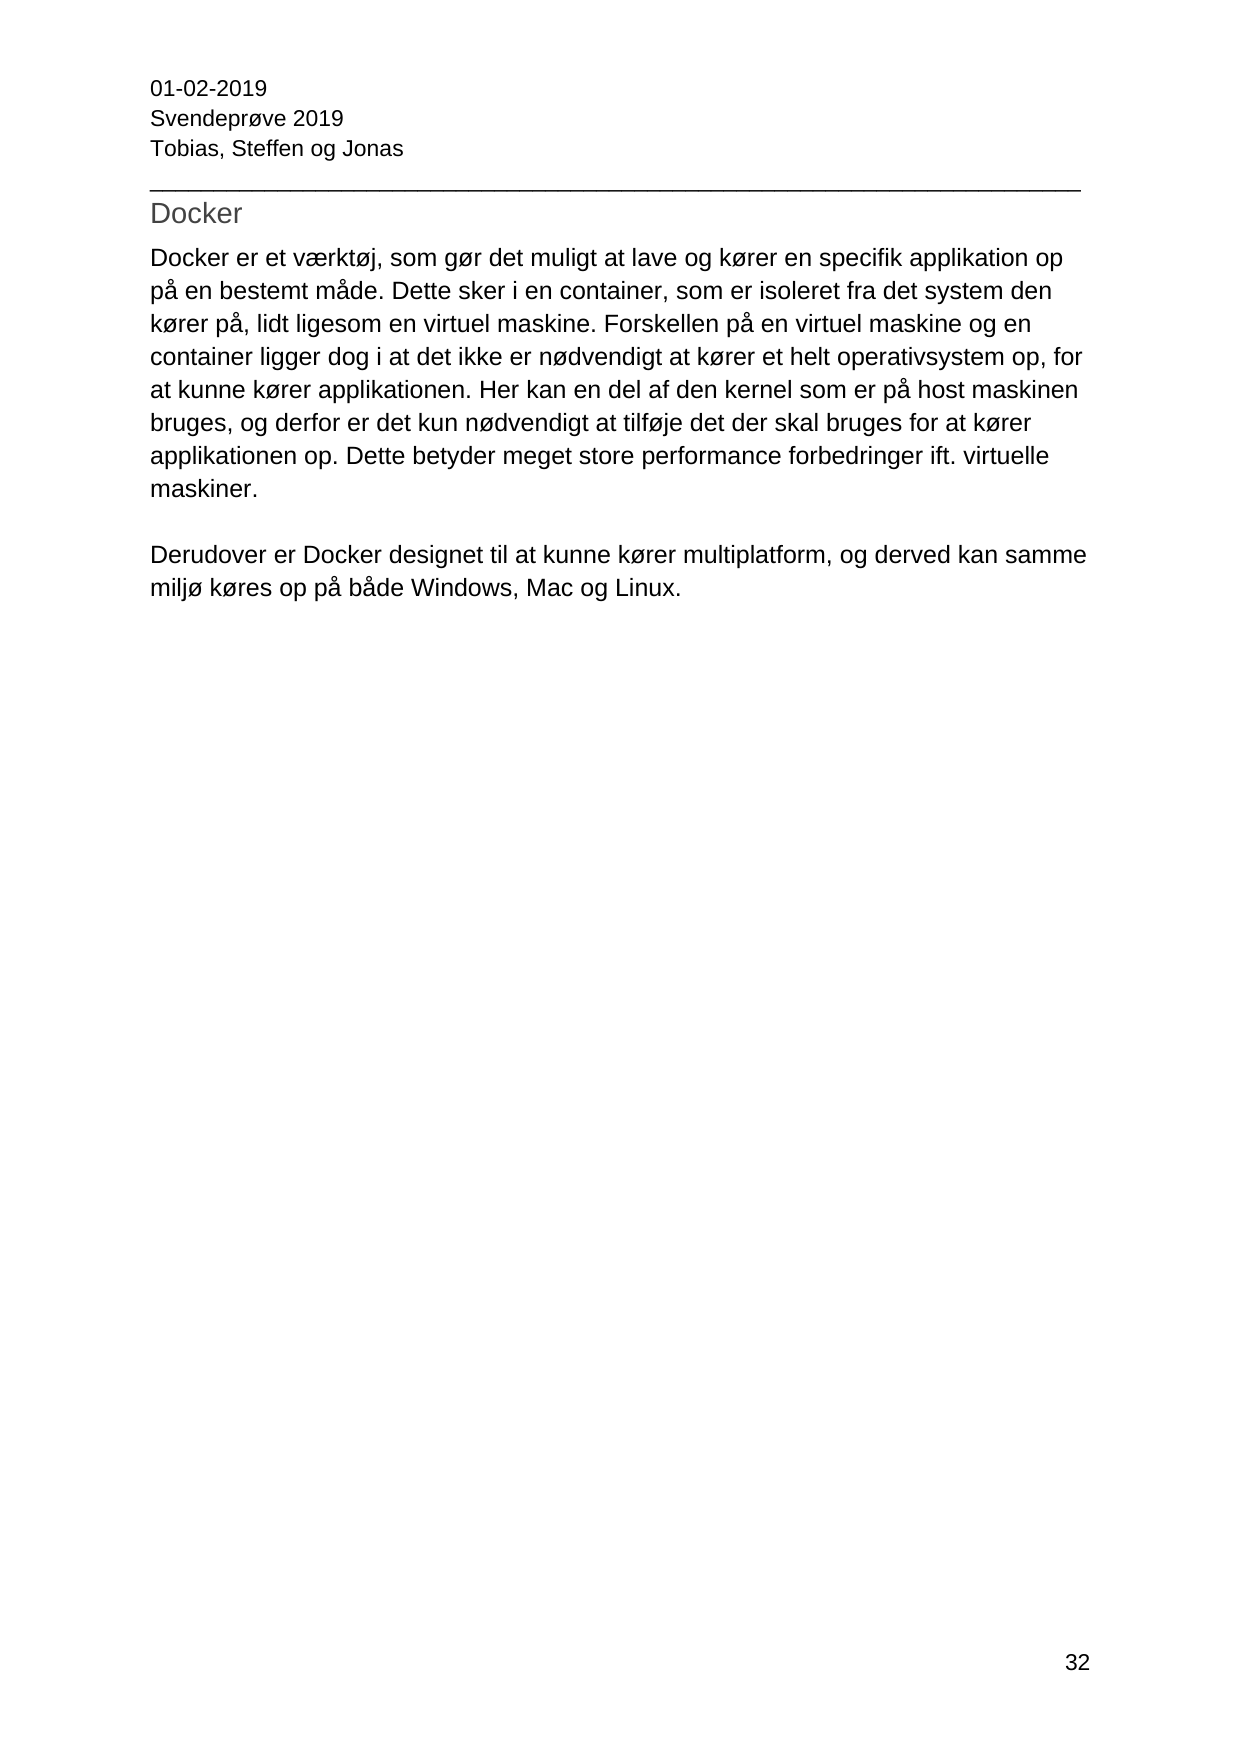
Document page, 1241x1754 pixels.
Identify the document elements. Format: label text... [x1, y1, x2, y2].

text Derudover er Docker designet til at kunne kører multiplatform, og derved kan samme miljø køres op på både Windows, Mac og Linux. [150, 540, 1090, 602]
subtitle Docker [150, 196, 1090, 229]
text Docker er et værktøj, som gør det muligt at lave og kører en specifik applikation op på en bestemt måde. Dette sker i en container, som er isoleret fra det system den kører på, lidt ligesom en virtuel maskine. Forskellen på en virtuel maskine og en container ligger dog i at det ikke er nødvendigt at kører et helt operativsystem op, for at kunne kører applikationen. Her kan en del af den kernel som er på host maskinen bruges, og derfor er det kun nødvendigt at tilføje det der skal bruges for at kører applikationen op. Dette betyder meget store performance forbedringer ift. virtuelle maskiner. [150, 243, 1090, 503]
